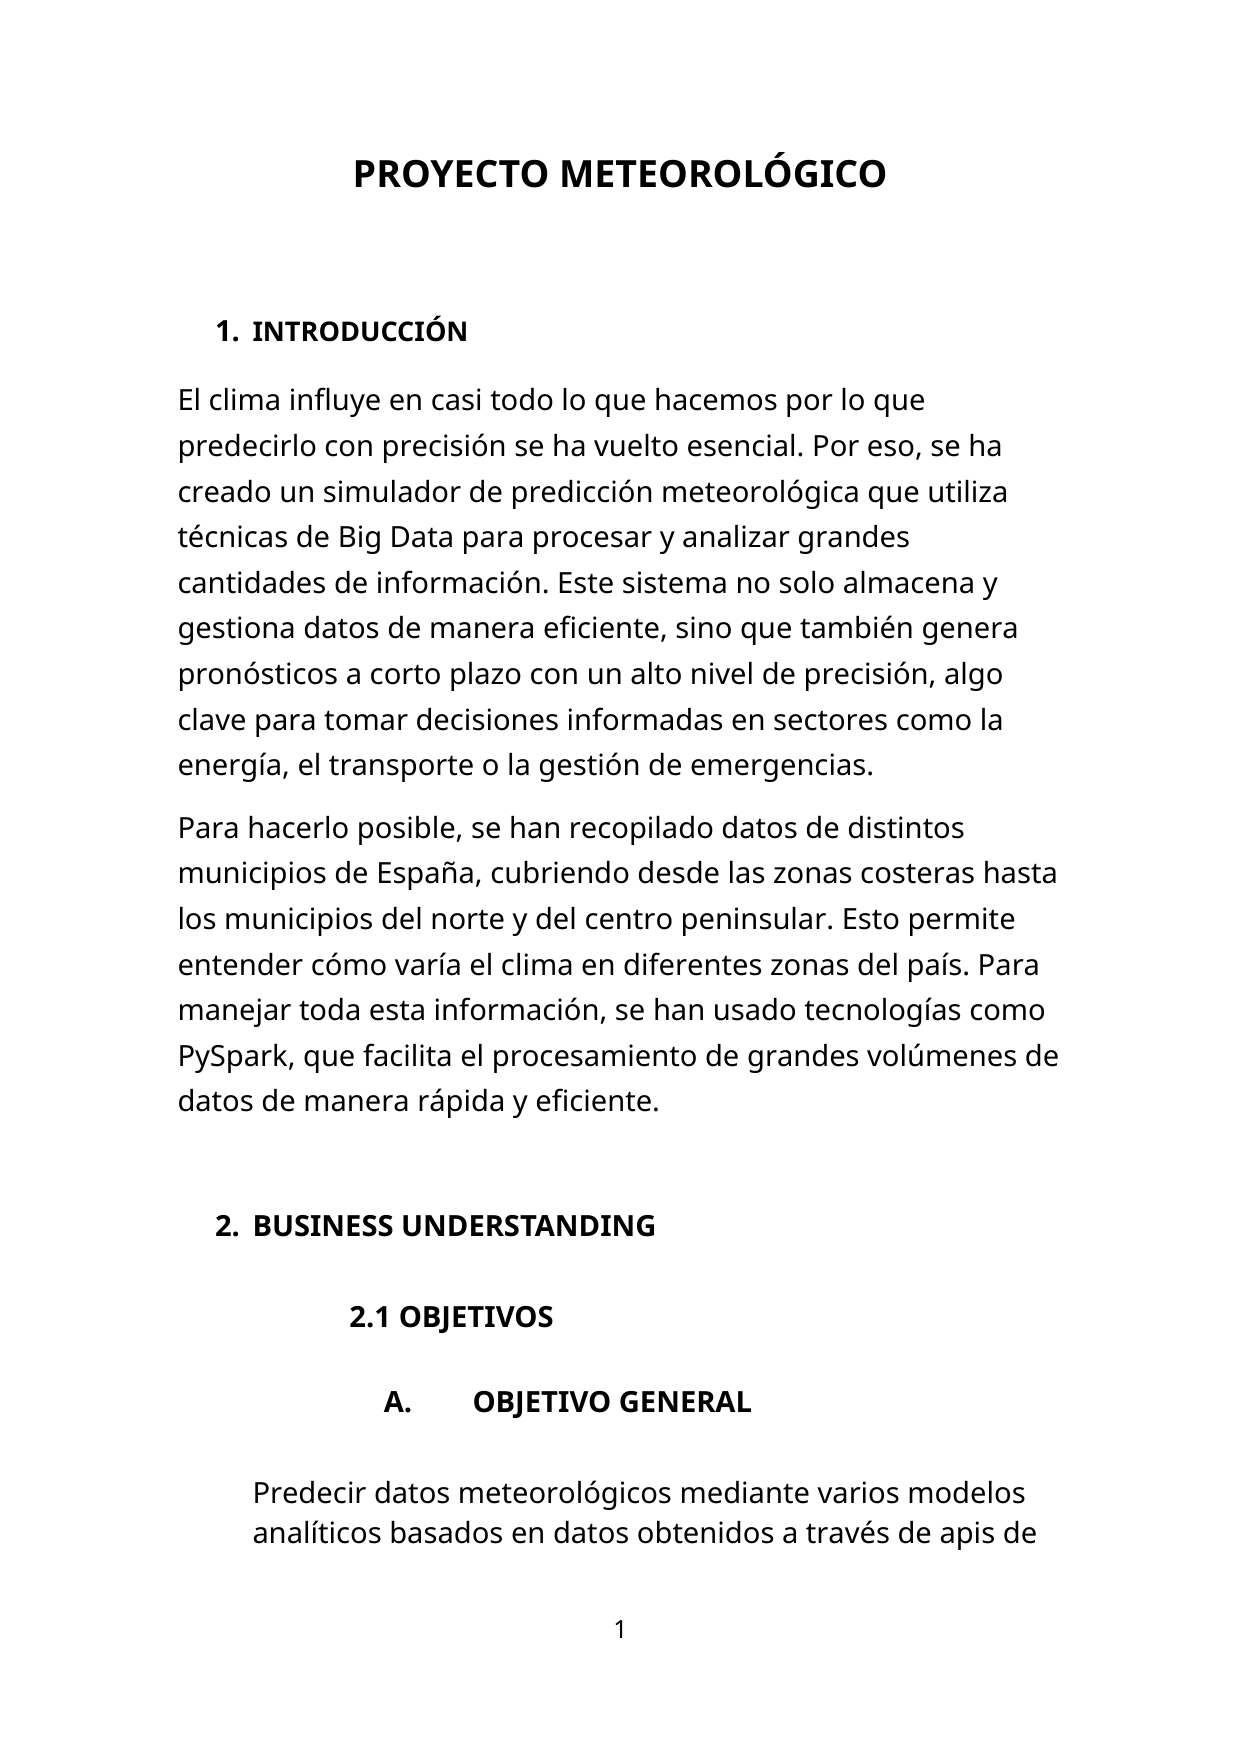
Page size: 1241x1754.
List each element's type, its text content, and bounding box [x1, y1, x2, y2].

text Para hacerlo posible, se han recopilado datos de distintos municipios de España, cubriendo desde las zonas costeras hasta los municipios del norte y del centro peninsular. Esto permite entender cómo varía el clima en diferentes zonas del país. Para manejar toda esta información, se han usado tecnologías como PySpark, que facilita el procesamiento de grandes volúmenes de datos de manera rápida y eficiente. [177, 807, 1063, 1120]
list OBJETIVO GENERAL [383, 1381, 1063, 1421]
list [252, 1472, 1063, 1552]
list INTRODUCCIÓN [215, 311, 1063, 350]
text El clima influye en casi todo lo que hacemos por lo que predecirlo con precisión se ha vuelto esencial. Por eso, se ha creado un simulador de predicción meteorológica que utiliza técnicas de Big Data para procesar y analizar grandes cantidades de información. Este sistema no solo almacena y gestiona datos de manera eficiente, sino que también genera pronósticos a corto plazo con un alto nivel de precisión, algo clave para tomar decisiones informadas en sectores como la energía, el transporte o la gestión de emergencias. [177, 379, 1063, 784]
list BUSINESS UNDERSTANDING [215, 1205, 1063, 1245]
list OBJETIVOS [349, 1296, 1063, 1336]
text PROYECTO METEOROLÓGICO [177, 148, 1063, 199]
